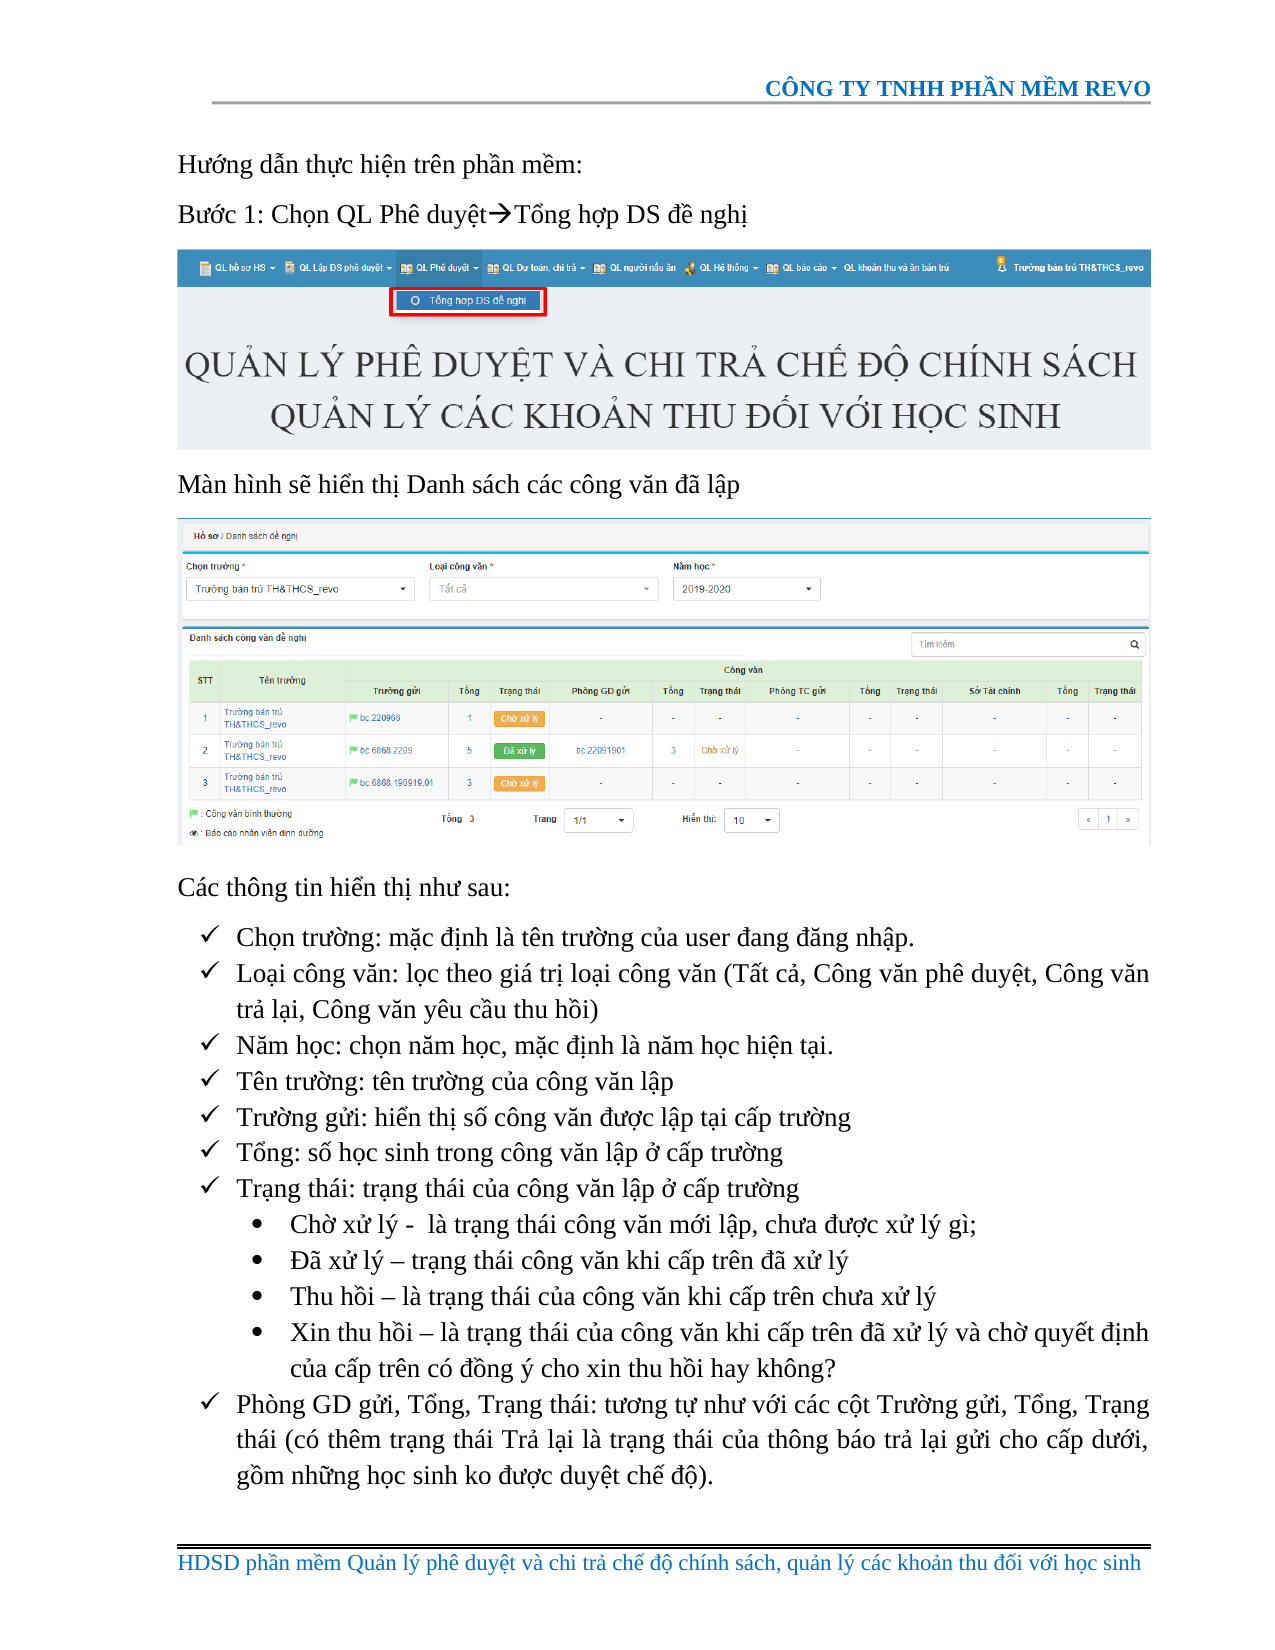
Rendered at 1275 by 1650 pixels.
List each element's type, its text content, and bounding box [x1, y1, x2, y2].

list Loại công văn: lọc theo giá trị loại công văn (Tất cả, Công văn phê duyệt, Công văn trả lại, Công văn yêu cầu thu hồi) [199, 957, 1151, 1024]
list Xin thu hồi – là trạng thái của công văn khi cấp trên đã xử lý và chờ quyết định của cấp trên có đồng ý cho xin thu hồi hay không? [252, 1316, 1151, 1383]
list Tên trường: tên trường của công văn lập [199, 1065, 1151, 1096]
list Trường gửi: hiển thị số công văn được lập tại cấp trường [199, 1101, 1151, 1132]
text Các thông tin hiển thị như sau: [177, 871, 1151, 902]
list Thu hồi – là trạng thái của công văn khi cấp trên chưa xử lý [252, 1280, 1151, 1312]
text Bước 1: Chọn QL Phê duyệtTổng hợp DS đề nghị [177, 198, 1151, 229]
picture [177, 518, 1151, 846]
list Tổng: số học sinh trong công văn lập ở cấp trường [199, 1137, 1151, 1168]
text Hướng dẫn thực hiện trên phần mềm: [177, 148, 1151, 179]
list Phòng GD gửi, Tổng, Trạng thái: tương tự như với các cột Trường gửi, Tổng, Trạng thái (có thêm trạng thái Trả lại là trạng thái của thông báo trả lại gửi cho cấp dưới, gồm những học sinh ko được duyệt chế độ). [199, 1388, 1151, 1491]
list Đã xử lý – trạng thái công văn khi cấp trên đã xử lý [252, 1244, 1151, 1276]
list Trạng thái: trạng thái của công văn lập ở cấp trường [199, 1172, 1151, 1204]
text Màn hình sẽ hiển thị Danh sách các công văn đã lập [177, 468, 1151, 499]
list Chọn trường: mặc định là tên trường của user đang đăng nhập. [199, 921, 1151, 952]
picture [177, 248, 1151, 450]
list Năm học: chọn năm học, mặc định là năm học hiện tại. [199, 1029, 1151, 1060]
list Chờ xử lý - là trạng thái công văn mới lập, chưa được xử lý gì; [252, 1208, 1151, 1240]
